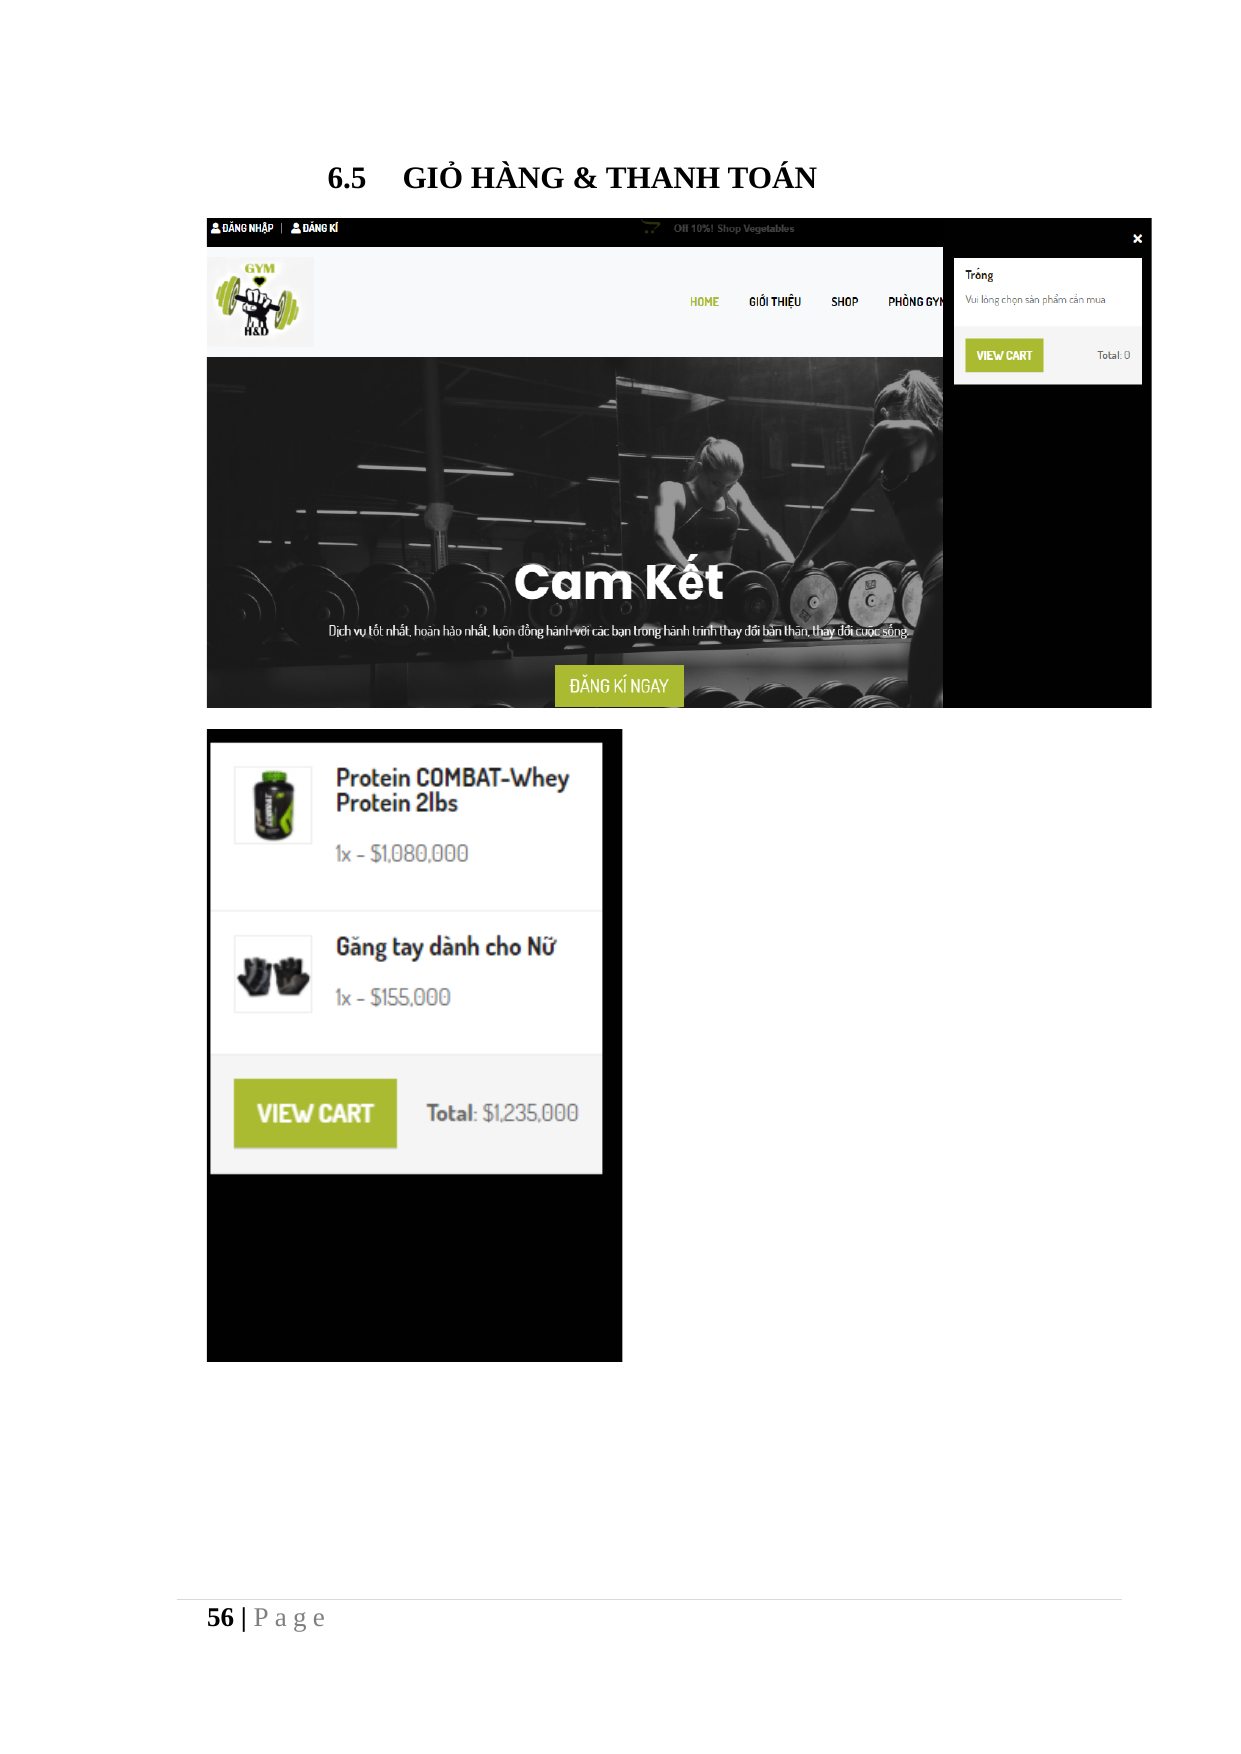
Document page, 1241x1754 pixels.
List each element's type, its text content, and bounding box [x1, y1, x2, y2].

picture [206, 729, 623, 1362]
picture [206, 218, 1152, 708]
subtitle Giỏ hàng & thanh toán [327, 159, 1122, 195]
